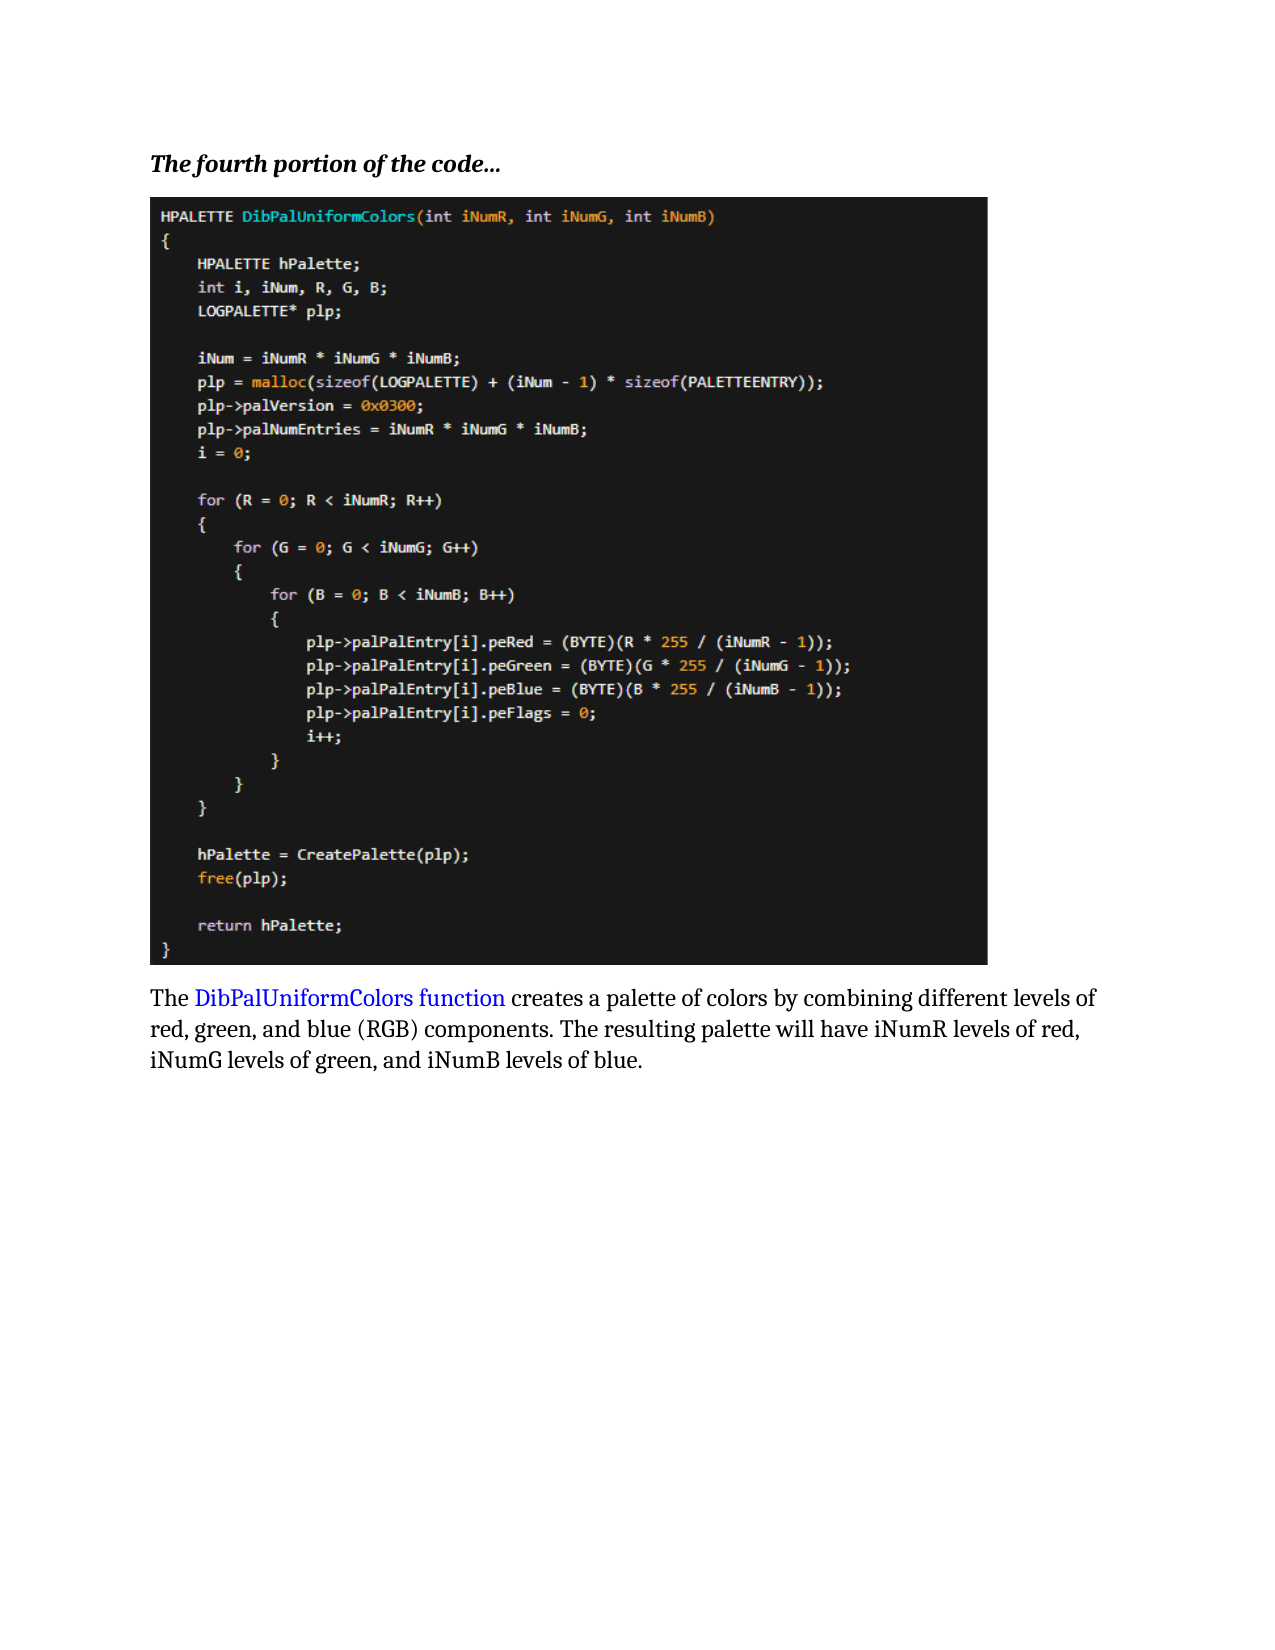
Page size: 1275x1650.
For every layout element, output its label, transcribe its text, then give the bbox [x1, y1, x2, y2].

text The DibPalUniformColors function creates a palette of colors by combining different levels of red, green, and blue (RGB) components. The resulting palette will have iNumR levels of red, iNumG levels of green, and iNumB levels of blue. [150, 983, 1125, 1074]
picture [150, 197, 988, 965]
text The fourth portion of the code… [150, 150, 1125, 179]
